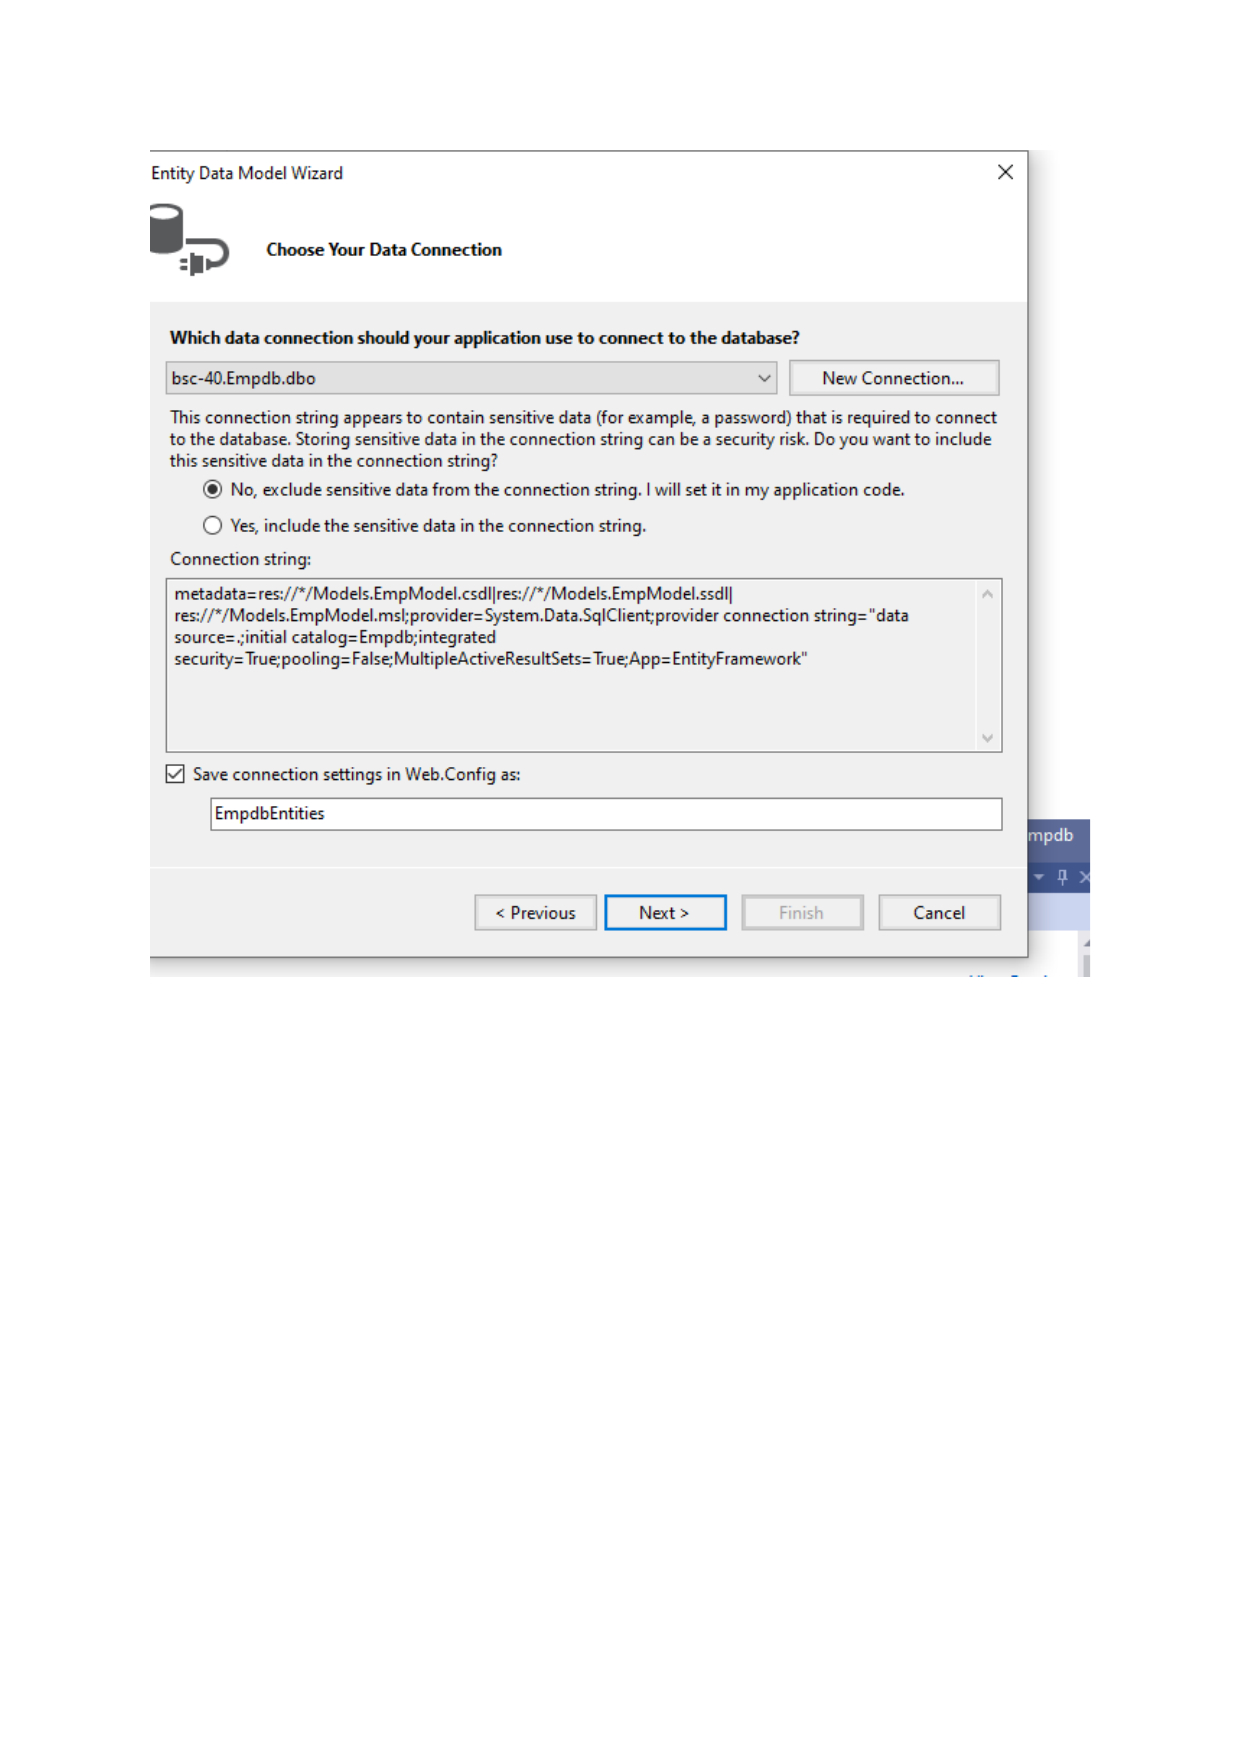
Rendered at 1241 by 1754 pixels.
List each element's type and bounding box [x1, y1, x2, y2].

picture [150, 150, 1091, 977]
